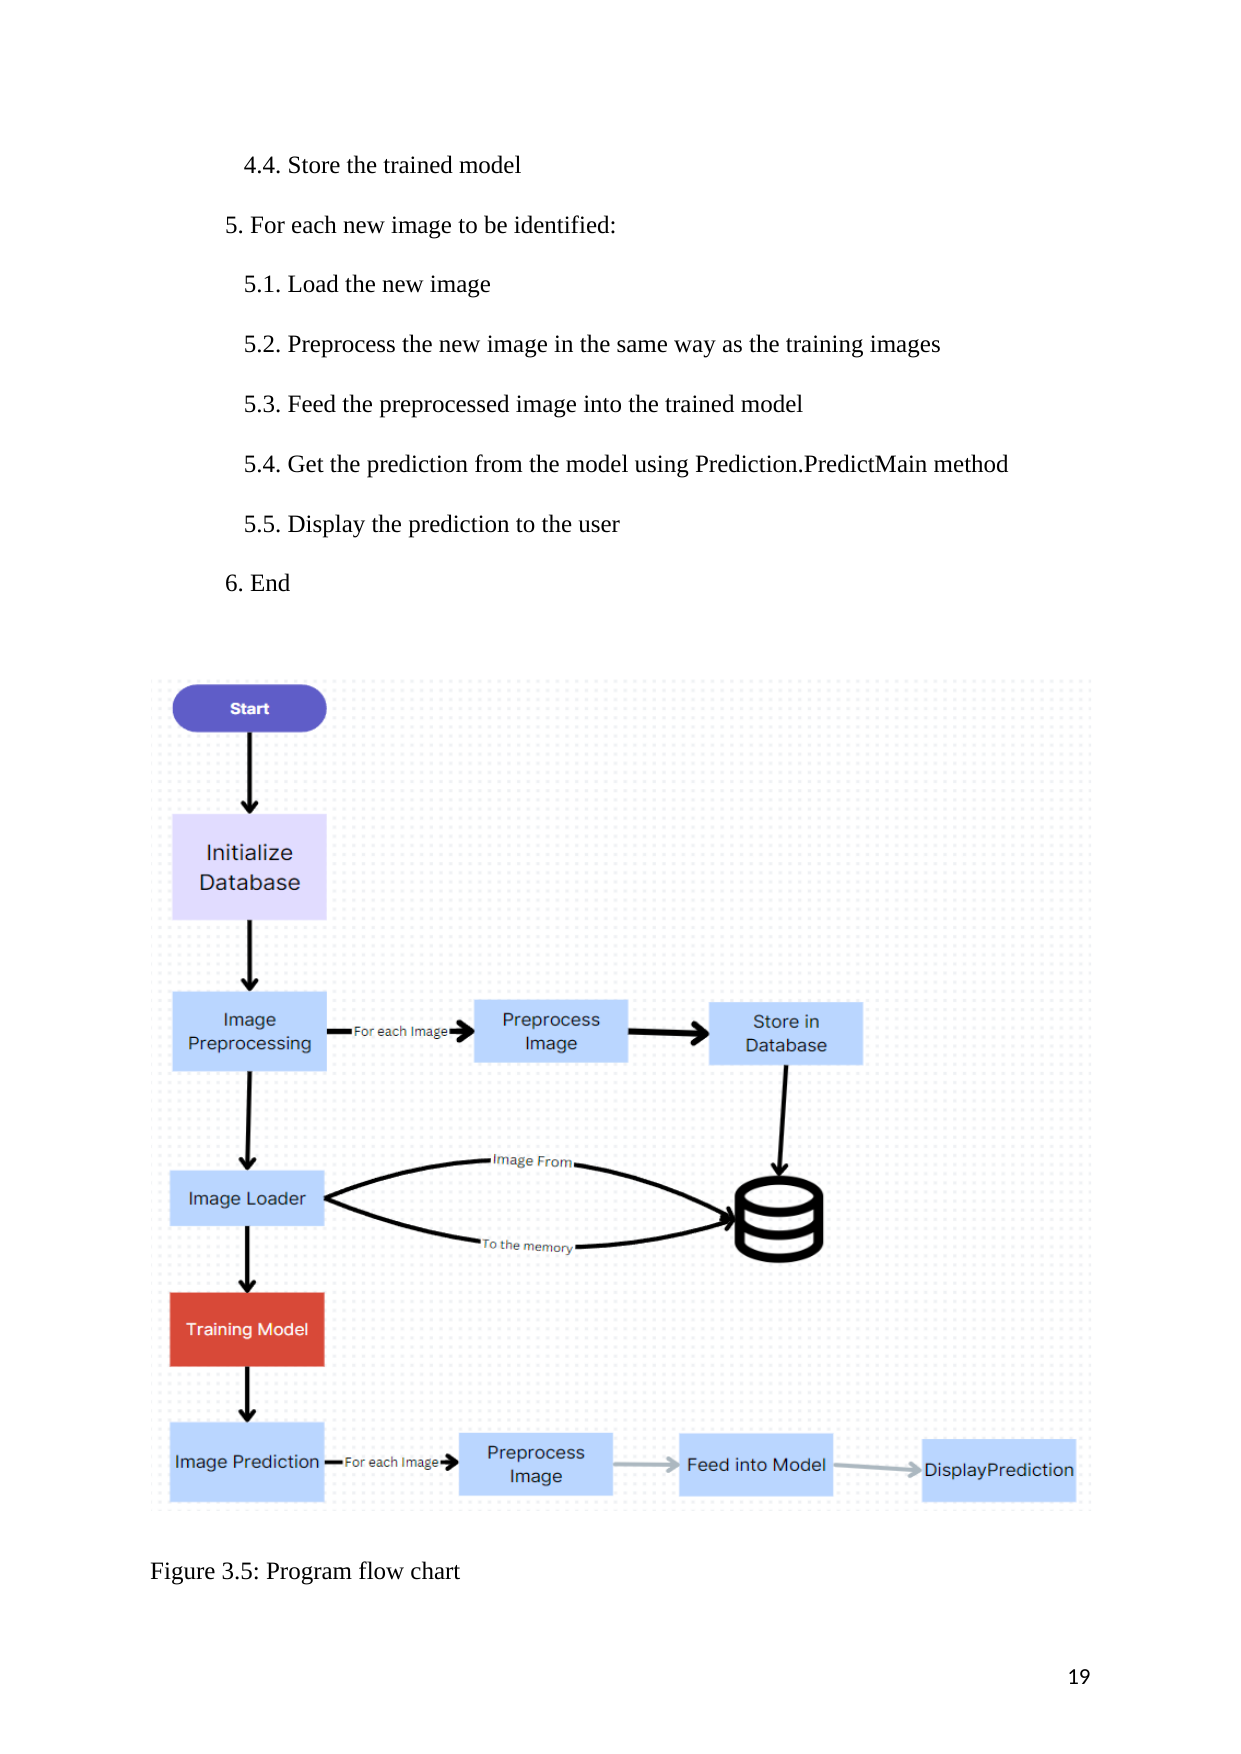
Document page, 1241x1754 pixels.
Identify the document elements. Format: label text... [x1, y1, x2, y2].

text 4.4. Store the trained model [225, 150, 1090, 179]
text 5.1. Load the new image [225, 269, 1090, 298]
text 5.4. Get the prediction from the model using Prediction.PredictMain method [225, 449, 1090, 478]
picture [151, 675, 1092, 1511]
text 5.2. Preprocess the new image in the same way as the training images [225, 329, 1090, 358]
text 5. For each new image to be identified: [225, 210, 1090, 238]
text 5.5. Display the prediction to the user [225, 509, 1090, 537]
text 6. End [225, 568, 1090, 597]
text 5.3. Feed the preprocessed image into the trained model [225, 389, 1090, 418]
